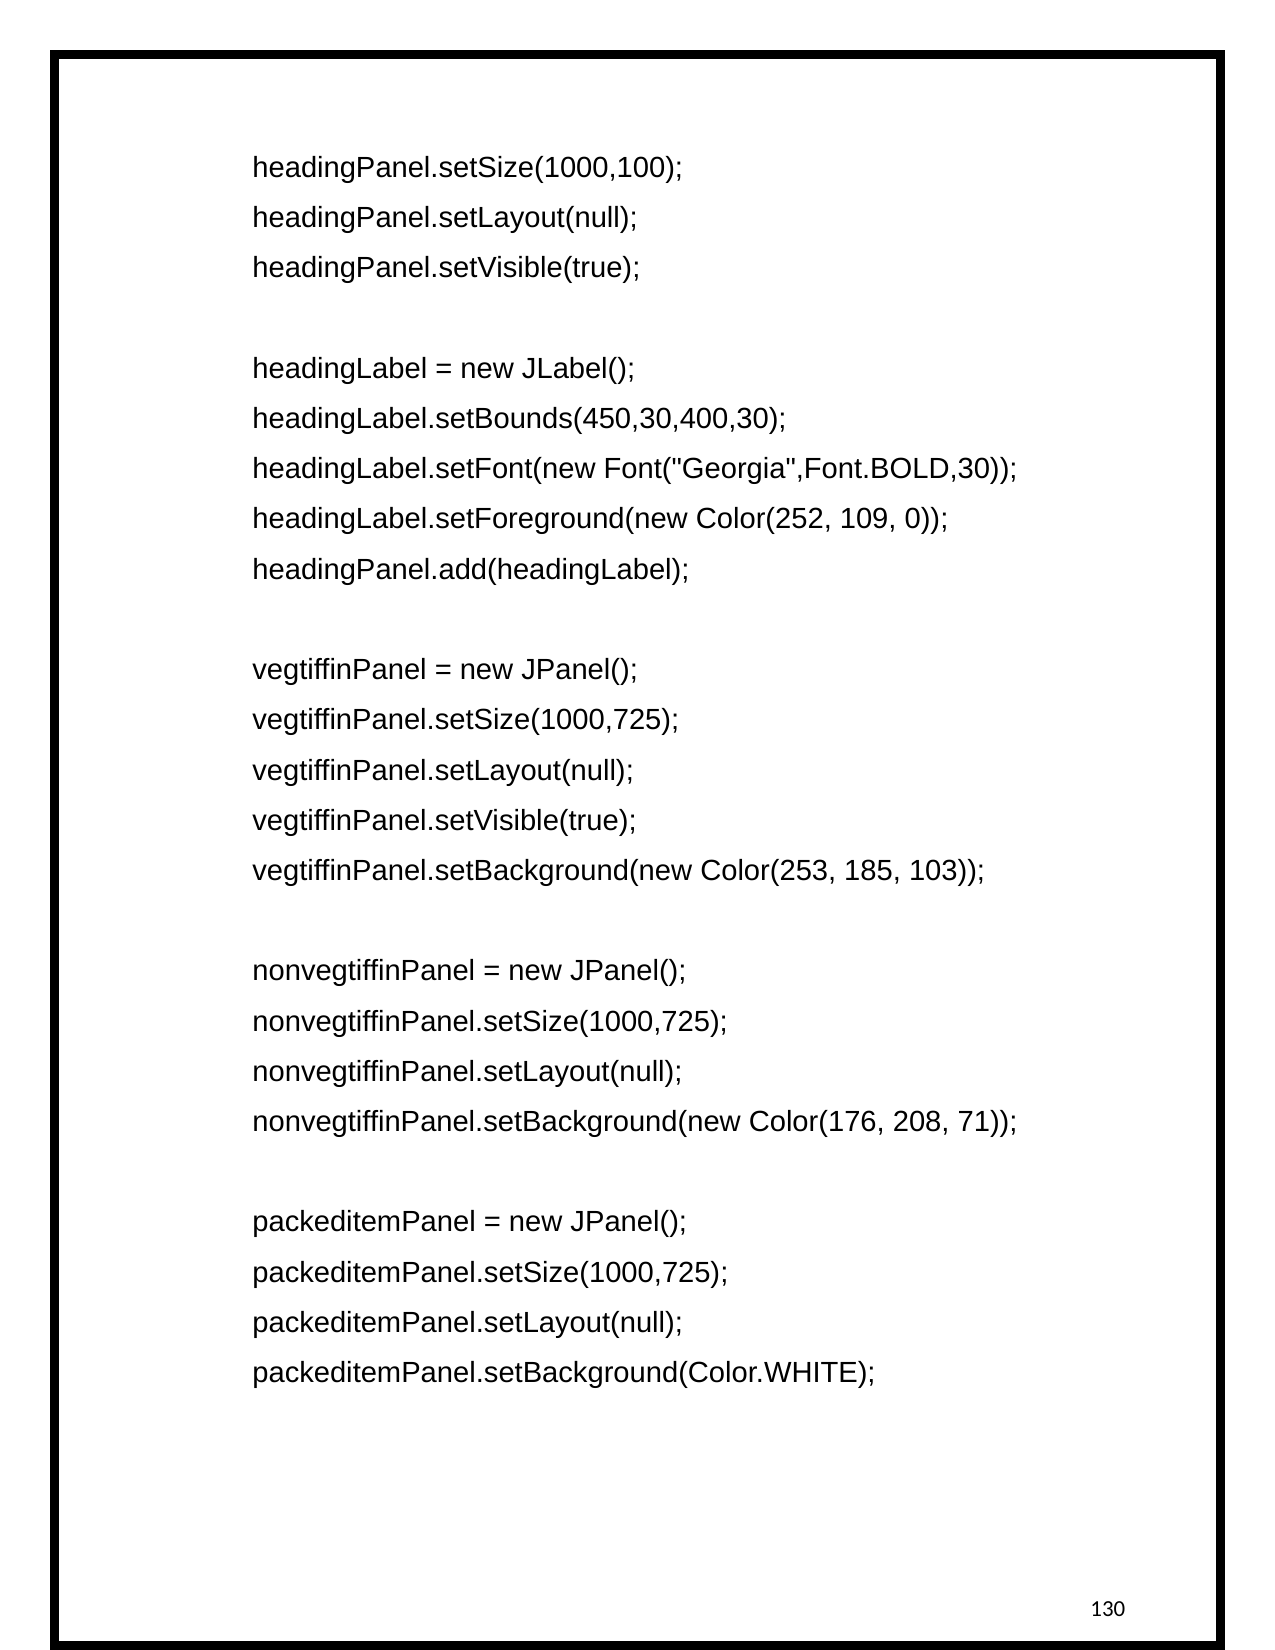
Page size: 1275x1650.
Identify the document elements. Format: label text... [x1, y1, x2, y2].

text packeditemPanel.setBackground(Color.WHITE); [187, 1355, 1125, 1388]
text nonvegtiffinPanel = new JPanel(); [187, 953, 1125, 987]
text nonvegtiffinPanel.setLayout(null); [187, 1054, 1125, 1087]
text nonvegtiffinPanel.setBackground(new Color(176, 208, 71)); [187, 1104, 1125, 1137]
text vegtiffinPanel.setVisible(true); [187, 803, 1125, 836]
text headingLabel = new JLabel(); [187, 351, 1125, 384]
text packeditemPanel = new JPanel(); [187, 1204, 1125, 1238]
text headingLabel.setFont(new Font("Georgia",Font.BOLD,30)); [187, 451, 1125, 485]
text vegtiffinPanel.setLayout(null); [187, 752, 1125, 786]
text headingLabel.setBounds(450,30,400,30); [187, 401, 1125, 434]
text packeditemPanel.setLayout(null); [187, 1305, 1125, 1338]
text headingPanel.setLayout(null); [187, 200, 1125, 234]
text packeditemPanel.setSize(1000,725); [187, 1254, 1125, 1288]
text nonvegtiffinPanel.setSize(1000,725); [187, 1003, 1125, 1037]
text headingPanel.setVisible(true); [187, 250, 1125, 284]
text vegtiffinPanel.setSize(1000,725); [187, 702, 1125, 736]
text vegtiffinPanel = new JPanel(); [187, 652, 1125, 686]
text headingPanel.setSize(1000,100); [187, 150, 1125, 183]
text headingLabel.setForeground(new Color(252, 109, 0)); [187, 501, 1125, 535]
text vegtiffinPanel.setBackground(new Color(253, 185, 103)); [187, 853, 1125, 886]
text headingPanel.add(headingLabel); [187, 552, 1125, 585]
